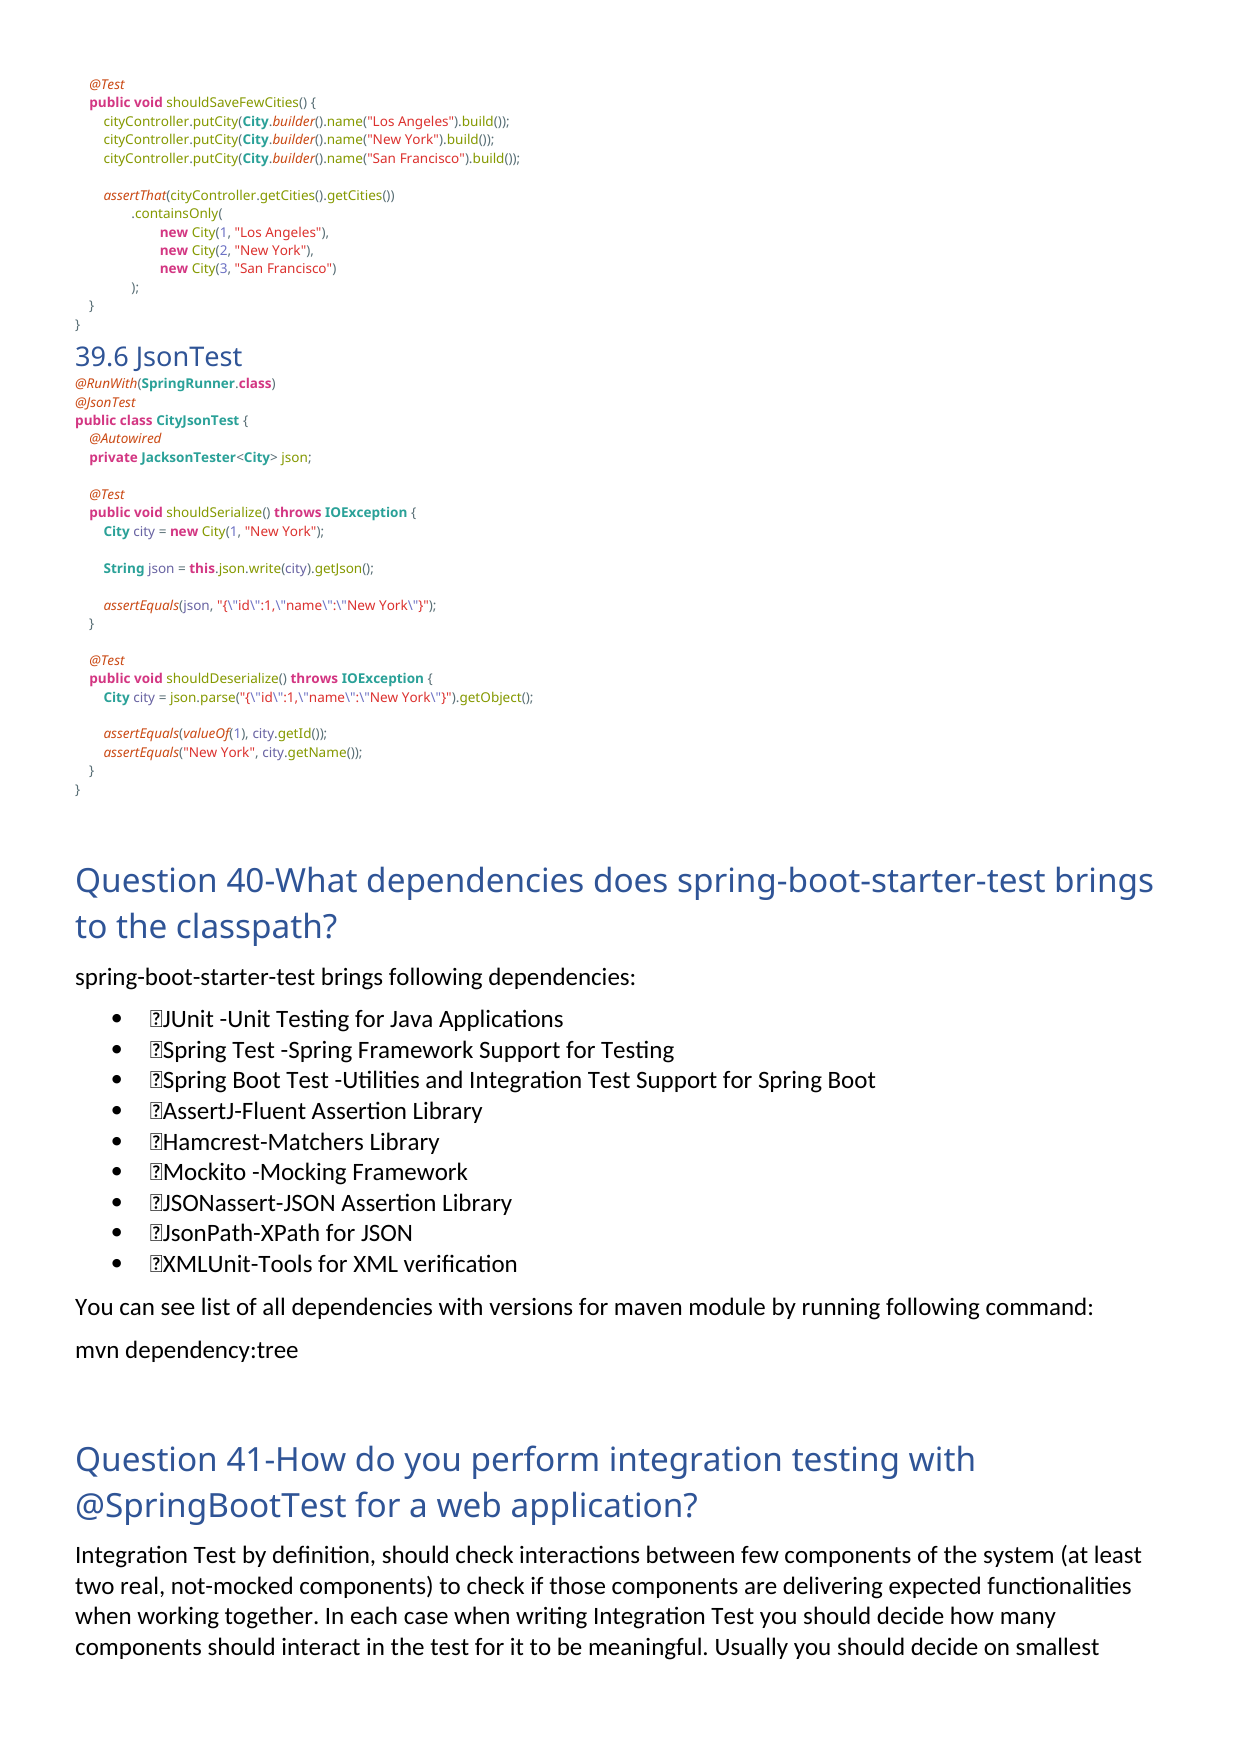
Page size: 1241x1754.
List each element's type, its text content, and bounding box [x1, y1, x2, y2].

list XMLUnit-Tools for XML verification [112, 1248, 1165, 1278]
list Mockito -Mocking Framework [112, 1156, 1165, 1187]
list JsonPath-XPath for JSON [112, 1217, 1165, 1248]
list Spring Test -Spring Framework Support for Testing [112, 1034, 1165, 1065]
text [75, 1539, 1165, 1661]
list JSONassert-JSON Assertion Library [112, 1187, 1165, 1217]
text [75, 75, 1165, 333]
subtitle Question 40-What dependencies does spring-boot-starter-test brings to the classpath? [75, 857, 1165, 948]
text spring-boot-starter-test brings following dependencies: [75, 961, 1165, 991]
subtitle Question 41-How do you perform integration testing with @SpringBootTest for a web application? [75, 1436, 1165, 1527]
list JUnit -Unit Testing for Java Applications [112, 1004, 1165, 1034]
list AssertJ-Fluent Assertion Library [112, 1095, 1165, 1126]
list Hamcrest-Matchers Library [112, 1126, 1165, 1156]
text @RunWith(SpringRunner.class) @JsonTest public class CityJsonTest { @Autowired private JacksonTester<City> json; @Test public void shouldSerialize() throws IOException { City city = new City(1, "New York"); String json = this.json.write(city).getJson(); assertEquals(json, "{\"id\":1,\"name\":\"New York\"}"); } @Test public void shouldDeserialize() throws IOException { City city = json.parse("{\"id\":1,\"name\":\"New York\"}").getObject(); assertEquals(valueOf(1), city.getId()); assertEquals("New York", city.getName()); } } [75, 374, 1165, 798]
list Spring Boot Test -Utilities and Integration Test Support for Spring Boot [112, 1065, 1165, 1095]
subtitle 39.6 JsonTest [75, 337, 1165, 374]
text mvn dependency:tree [75, 1334, 1165, 1364]
text You can see list of all dependencies with versions for maven module by running following command: [75, 1291, 1165, 1321]
